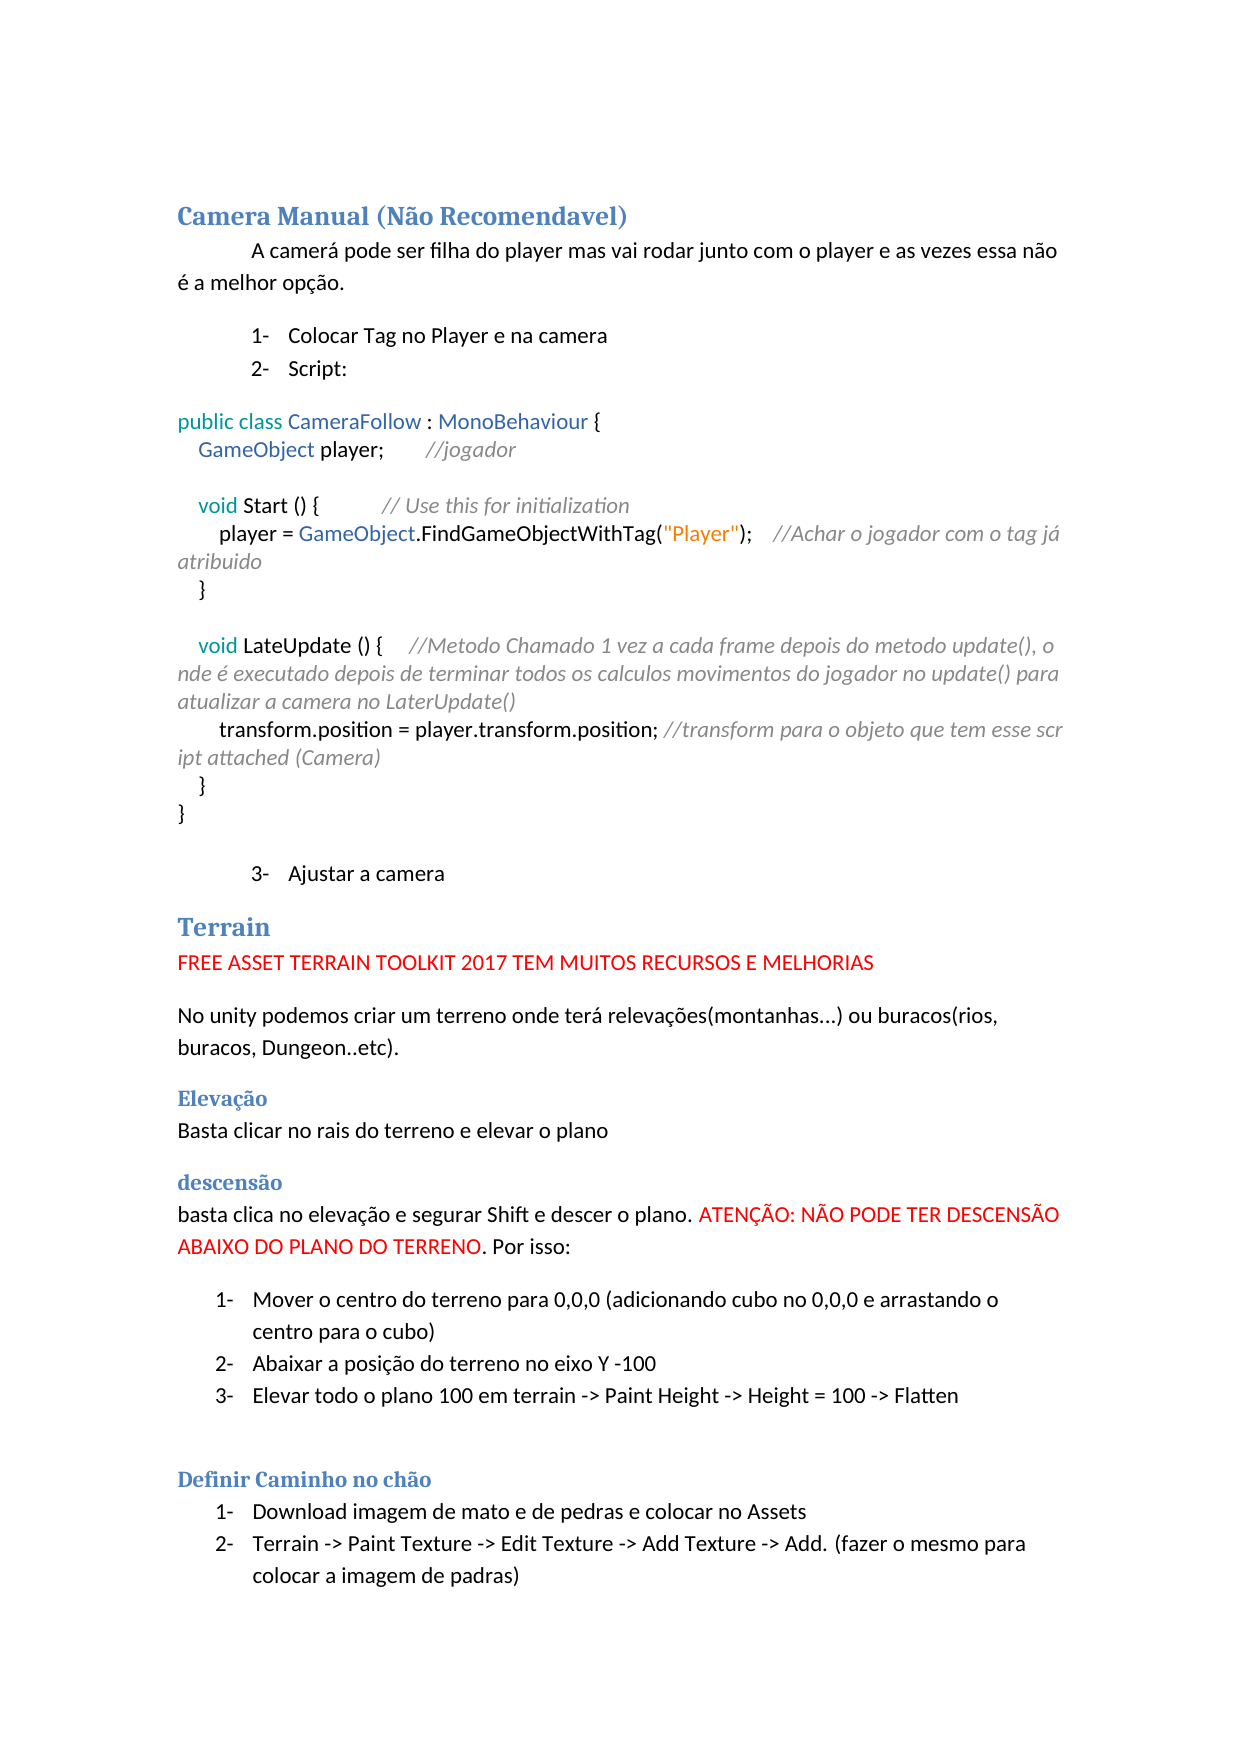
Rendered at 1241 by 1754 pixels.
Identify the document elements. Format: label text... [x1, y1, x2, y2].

list Mover o centro do terreno para 0,0,0 (adicionando cubo no 0,0,0 e arrastando o centro para o cubo) [215, 1285, 1063, 1345]
list Colocar Tag no Player e na camera [251, 322, 1063, 349]
list Ajustar a camera [251, 859, 1063, 887]
text A camerá pode ser filha do player mas vai rodar junto com o player e as vezes essa não é a melhor opção. [177, 236, 1063, 297]
subtitle descensão [177, 1169, 1063, 1196]
list Script: [251, 354, 1063, 382]
list Terrain -> Paint Texture -> Edit Texture -> Add Texture -> Add. (fazer o mesmo para colocar a imagem de padras) [215, 1529, 1063, 1589]
list Download imagem de mato e de pedras e colocar no Assets [215, 1497, 1063, 1525]
text Basta clicar no rais do terreno e elevar o plano [177, 1116, 1063, 1144]
subtitle Camera Manual (Não Recomendavel) [177, 201, 1063, 232]
list Elevar todo o plano 100 em terrain -> Paint Height -> Height = 100 -> Flatten [215, 1381, 1063, 1409]
subtitle Terrain [177, 912, 1063, 943]
text public class CameraFollow : MonoBehaviour { GameObject player; //jogador void Start () { // Use this for initialization player = GameObject.FindGameObjectWithTag("Player"); //Achar o jogador com o tag já atribuido } void LateUpdate () { //Metodo Chamado 1 vez a cada frame depois do metodo update(), onde é executado depois de terminar todos os calculos movimentos do jogador no update() para atualizar a camera no LaterUpdate() transform.position = player.transform.position; //transform para o objeto que tem esse script attached (Camera) } } [177, 407, 1063, 827]
text FREE ASSET TERRAIN TOOLKIT 2017 TEM MUITOS RECURSOS E MELHORIAS [177, 948, 1063, 976]
subtitle Elevação [177, 1086, 1063, 1113]
text No unity podemos criar um terreno onde terá relevações(montanhas...) ou buracos(rios, buracos, Dungeon..etc). [177, 1001, 1063, 1061]
text basta clica no elevação e segurar Shift e descer o plano. ATENÇÃO: NÃO PODE TER DESCENSÃO ABAIXO DO PLANO DO TERRENO. Por isso: [177, 1200, 1063, 1260]
list Abaixar a posição do terreno no eixo Y -100 [215, 1349, 1063, 1377]
subtitle Definir Caminho no chão [177, 1467, 1063, 1493]
